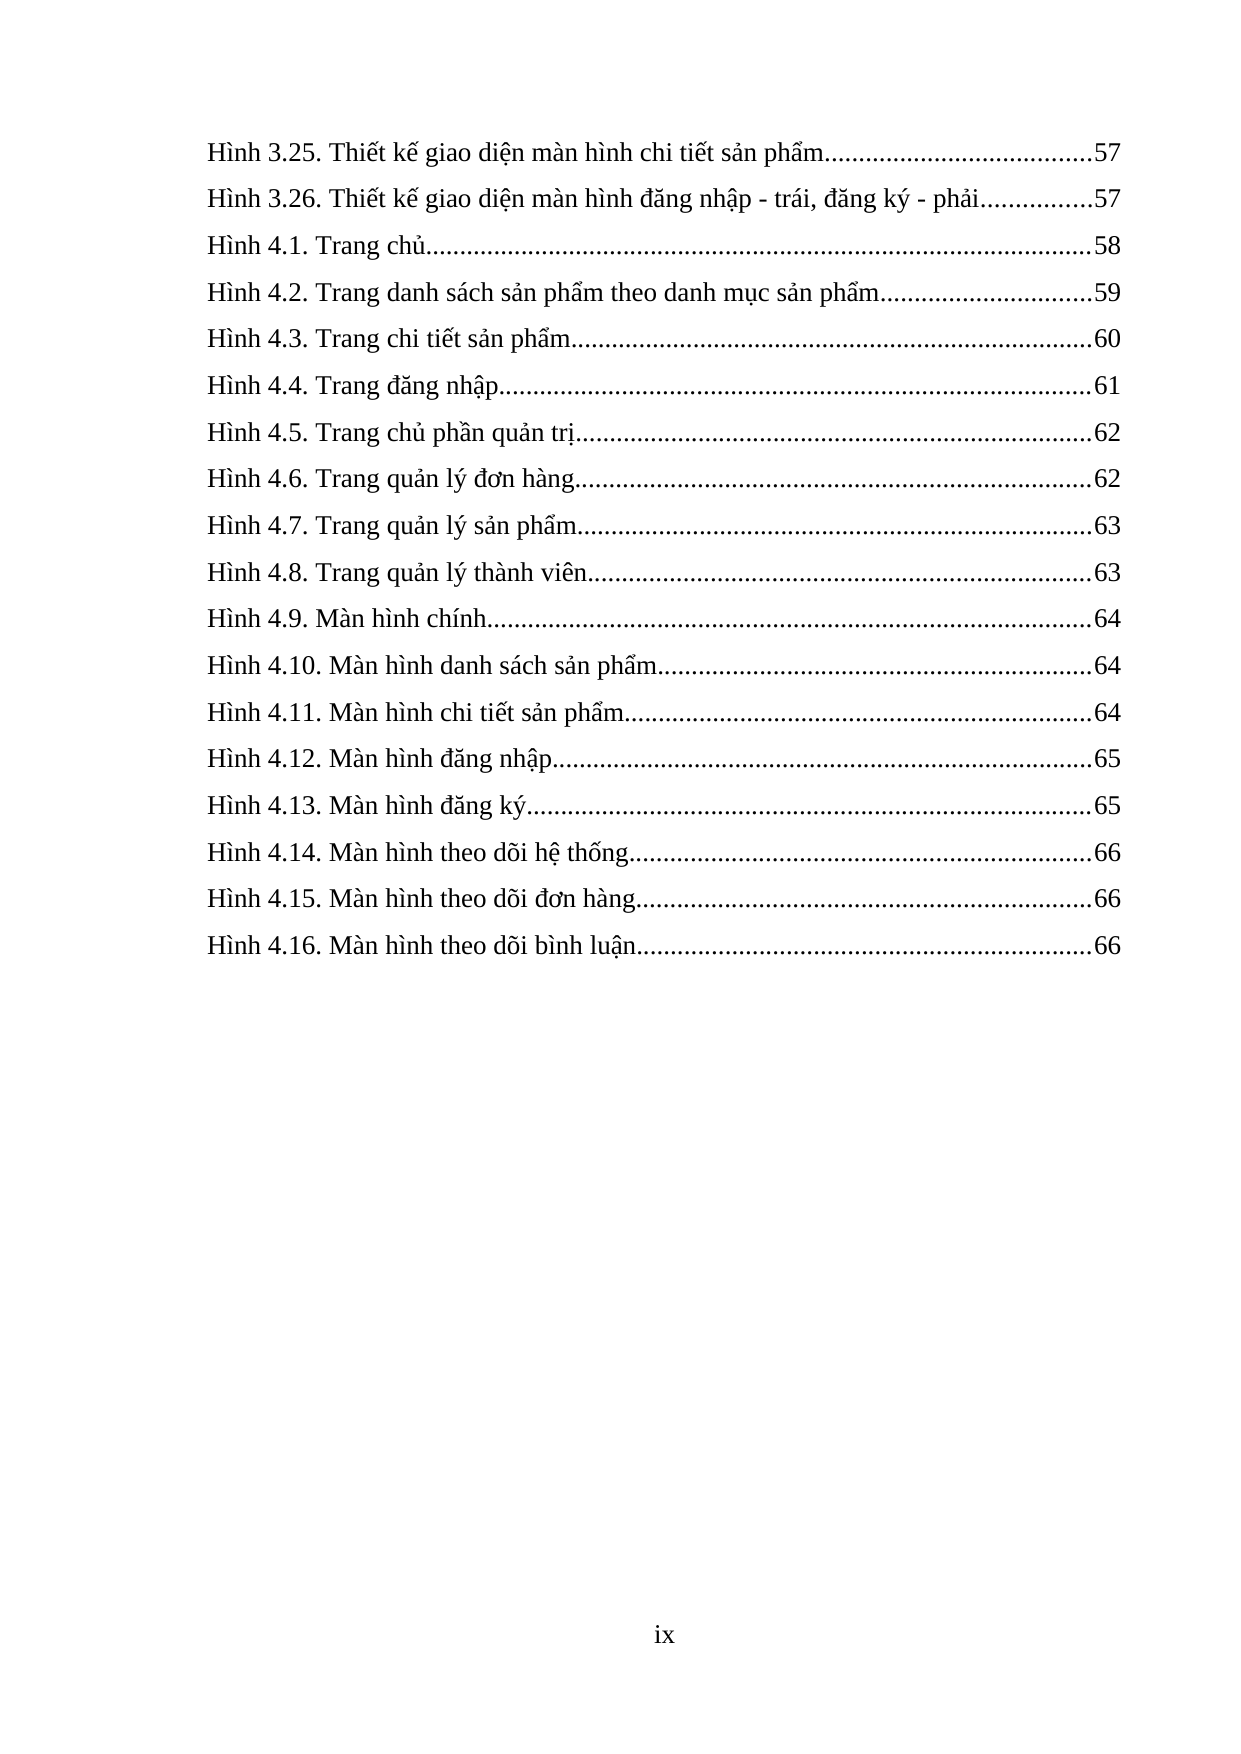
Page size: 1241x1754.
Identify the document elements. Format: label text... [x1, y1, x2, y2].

text Hình 4.12. Màn hình đăng nhập 65 [177, 742, 1122, 774]
text Hình 4.4. Trang đăng nhập 61 [177, 369, 1122, 400]
text Hình 4.1. Trang chủ 58 [177, 229, 1122, 260]
text Hình 3.26. Thiết kế giao diện màn hình đăng nhập - trái, đăng ký - phải 57 [177, 182, 1122, 214]
text Hình 4.13. Màn hình đăng ký 65 [177, 789, 1122, 820]
text Hình 4.6. Trang quản lý đơn hàng 62 [177, 462, 1122, 494]
text Hình 4.3. Trang chi tiết sản phẩm 60 [177, 322, 1122, 354]
text Hình 3.25. Thiết kế giao diện màn hình chi tiết sản phẩm 57 [177, 136, 1122, 167]
text Hình 4.5. Trang chủ phần quản trị 62 [177, 416, 1122, 447]
text Hình 4.8. Trang quản lý thành viên 63 [177, 556, 1122, 587]
text Hình 4.14. Màn hình theo dõi hệ thống 66 [177, 836, 1122, 867]
text Hình 4.10. Màn hình danh sách sản phẩm 64 [177, 649, 1122, 680]
text Hình 4.7. Trang quản lý sản phẩm 63 [177, 509, 1122, 540]
text Hình 4.11. Màn hình chi tiết sản phẩm 64 [177, 696, 1122, 727]
text Hình 4.9. Màn hình chính 64 [177, 602, 1122, 634]
text Hình 4.2. Trang danh sách sản phẩm theo danh mục sản phẩm 59 [177, 276, 1122, 307]
text Hình 4.16. Màn hình theo dõi bình luận 66 [177, 929, 1122, 960]
text Hình 4.15. Màn hình theo dõi đơn hàng 66 [177, 882, 1122, 914]
